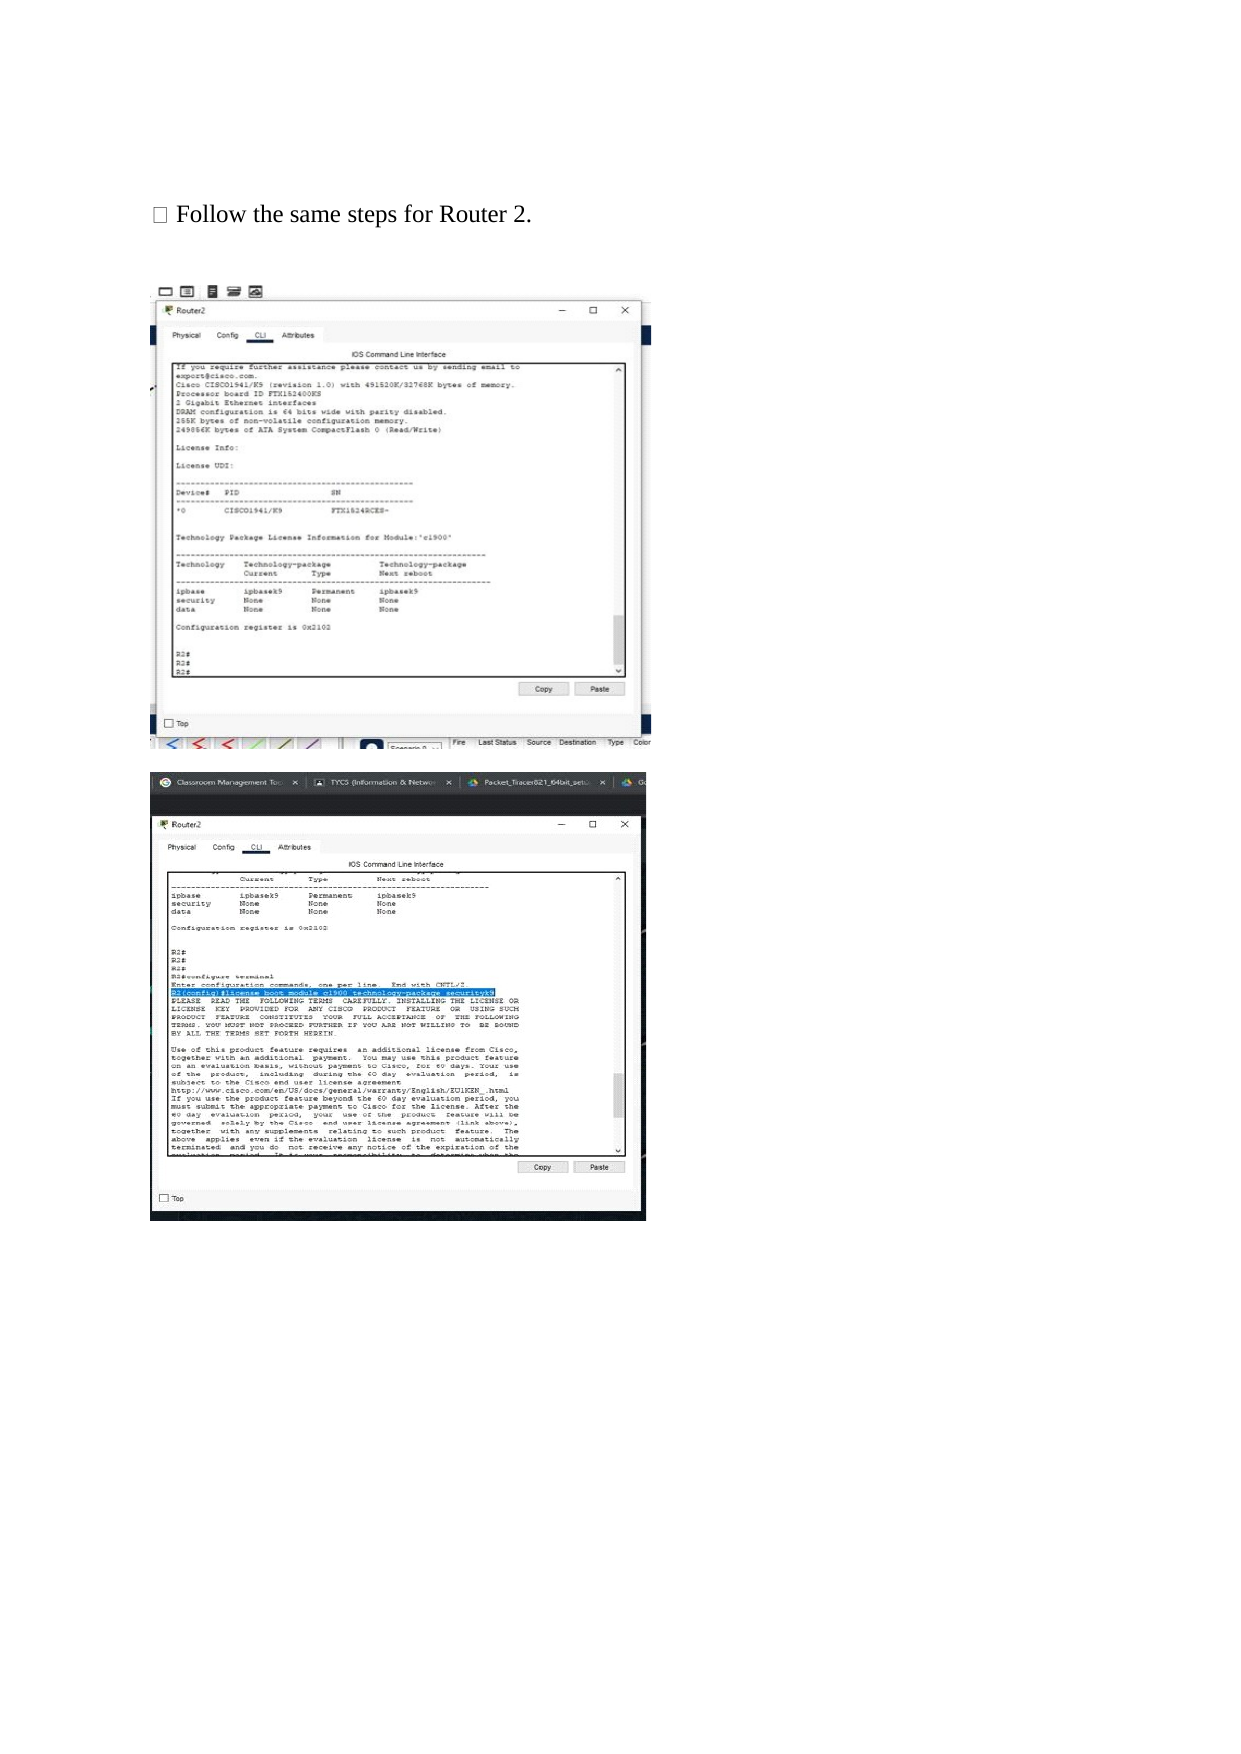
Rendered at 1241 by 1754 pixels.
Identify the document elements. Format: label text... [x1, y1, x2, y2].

picture [150, 285, 652, 749]
text Follow the same steps for Router 2. [176, 199, 1203, 228]
picture [150, 772, 647, 1221]
picture [150, 200, 176, 228]
